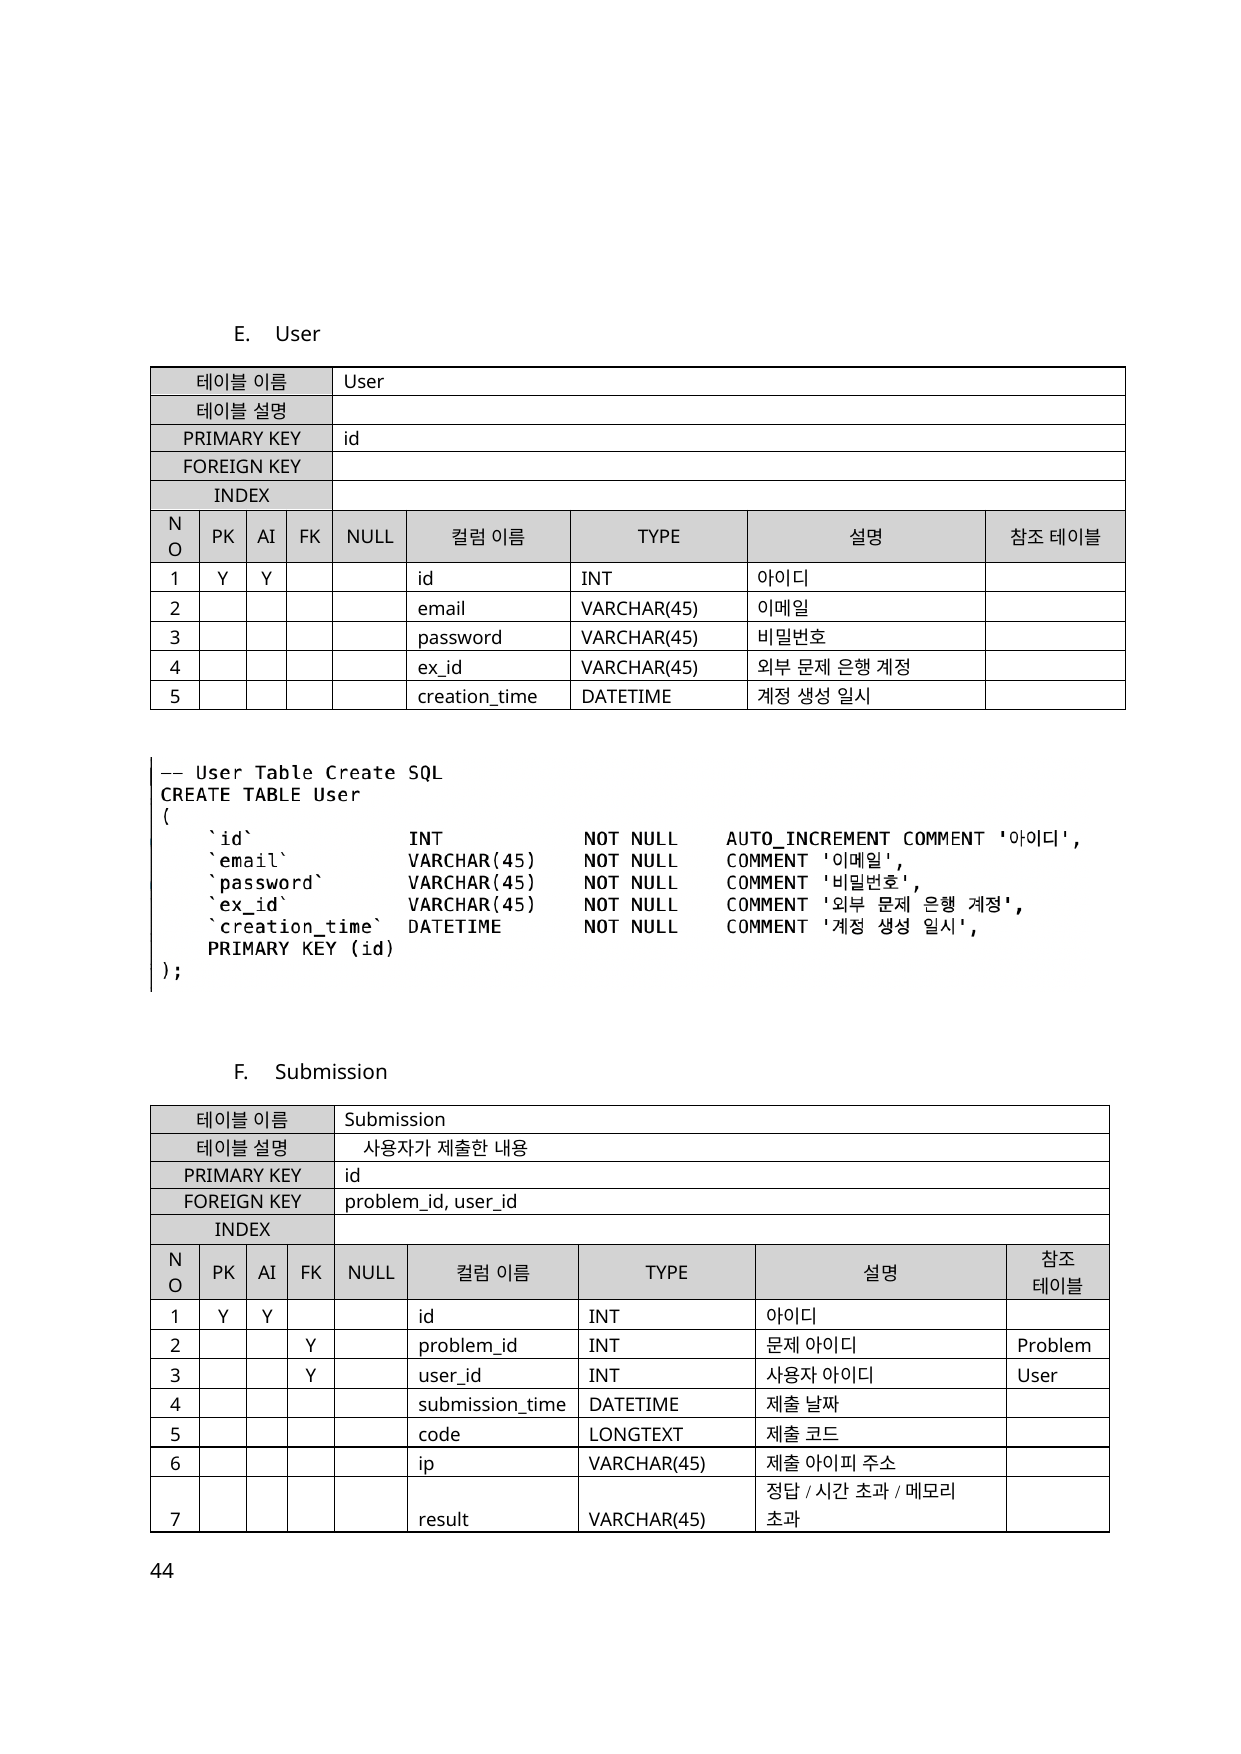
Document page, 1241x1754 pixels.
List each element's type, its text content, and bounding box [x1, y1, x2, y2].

table_cell [335, 1477, 407, 1531]
table_cell Problem [1007, 1330, 1109, 1358]
table_cell [200, 1418, 246, 1446]
list User [233, 319, 1090, 347]
table_cell 테이블 설명 [151, 1134, 334, 1161]
table_header 테이블 이름 [151, 368, 332, 394]
table_cell Y [288, 1330, 334, 1358]
table_cell [287, 681, 332, 709]
table_cell [986, 622, 1125, 650]
table_cell Y [200, 563, 246, 591]
table_cell Y [200, 1300, 246, 1328]
table_cell [335, 1300, 407, 1328]
table_cell [333, 622, 406, 650]
table_cell id [408, 1300, 578, 1328]
table_cell [333, 681, 406, 709]
table_cell INDEX [151, 1215, 334, 1244]
table_cell [335, 1359, 407, 1387]
table_cell 비밀번호 [748, 622, 985, 650]
table_cell 5 [151, 1418, 199, 1446]
table_cell [335, 1389, 407, 1417]
table_cell [1007, 1448, 1109, 1476]
table_cell PK [200, 1245, 246, 1299]
table_cell 외부 문제 은행 계정 [748, 651, 985, 679]
table_cell PK [200, 511, 246, 562]
table_cell 계정 생성 일시 [748, 681, 985, 709]
table_cell 4 [151, 1389, 199, 1417]
table_cell FK [287, 511, 332, 562]
table_cell id [335, 1162, 1109, 1188]
table_cell ip [408, 1448, 578, 1476]
table_cell [986, 563, 1125, 591]
table_cell 아이디 [748, 563, 985, 591]
table_cell INT [579, 1330, 755, 1358]
table_cell 3 [151, 1359, 199, 1387]
table_cell [1007, 1389, 1109, 1417]
table_cell [333, 481, 1125, 509]
table_cell [287, 651, 332, 679]
table_cell DATETIME [579, 1389, 755, 1417]
table_cell [986, 592, 1125, 621]
table_cell [986, 651, 1125, 679]
table_cell 제출 날짜 [756, 1389, 1006, 1417]
table_cell code [408, 1418, 578, 1446]
table_cell 설명 [756, 1245, 1006, 1299]
table_cell 컬럼 이름 [407, 511, 570, 562]
table_cell 테이블 설명 [151, 396, 332, 424]
table_cell 이메일 [748, 592, 985, 621]
table_cell 참조 테이블 [986, 511, 1125, 562]
table_cell INT [579, 1300, 755, 1328]
table_cell INDEX [151, 481, 332, 509]
table_cell 제출 코드 [756, 1418, 1006, 1446]
table_cell [335, 1330, 407, 1358]
table_cell 사용자 아이디 [756, 1359, 1006, 1387]
table_cell 설명 [748, 511, 985, 562]
table_cell 사용자가 제출한 내용 [335, 1134, 1109, 1161]
table_cell [247, 651, 286, 679]
table_cell [200, 1330, 246, 1358]
table_cell [200, 1389, 246, 1417]
table_cell [200, 1359, 246, 1387]
table_cell TYPE [571, 511, 747, 562]
table_cell INT [571, 563, 747, 591]
table_cell [335, 1418, 407, 1446]
table_cell [200, 1477, 246, 1531]
table_cell [247, 681, 286, 709]
table_cell 4 [151, 651, 199, 679]
table_cell email [407, 592, 570, 621]
table_cell VARCHAR(45) [571, 622, 747, 650]
table_cell [288, 1477, 334, 1531]
table_cell [247, 1389, 287, 1417]
table_cell [1007, 1418, 1109, 1446]
table_cell [986, 681, 1125, 709]
table_cell [247, 1448, 287, 1476]
table_cell password [407, 622, 570, 650]
table_cell [247, 1359, 287, 1387]
table_cell [333, 592, 406, 621]
table_cell VARCHAR(45) [579, 1448, 755, 1476]
table_cell [333, 396, 1125, 424]
table_cell FOREIGN KEY [151, 452, 332, 480]
table_cell NULL [333, 511, 406, 562]
table_cell result [408, 1477, 578, 1531]
table_cell id [407, 563, 570, 591]
table_cell user_id [408, 1359, 578, 1387]
table_cell submission_time [408, 1389, 578, 1417]
table_cell INT [579, 1359, 755, 1387]
table_cell Y [247, 563, 286, 591]
table_cell 1 [151, 563, 199, 591]
table_cell VARCHAR(45) [571, 592, 747, 621]
table_cell VARCHAR(45) [571, 651, 747, 679]
table_cell NO [151, 1245, 199, 1299]
table_cell id [333, 425, 1125, 451]
table_cell PRIMARY KEY [151, 425, 332, 451]
table_header User [333, 368, 1125, 394]
table_cell [287, 563, 332, 591]
table_cell NULL [335, 1245, 407, 1299]
table_header Submission [335, 1106, 1109, 1133]
table_cell Y [288, 1359, 334, 1387]
table_cell [288, 1448, 334, 1476]
table_cell 2 [151, 592, 199, 621]
table_cell 아이디 [756, 1300, 1006, 1328]
table_cell [200, 681, 246, 709]
table_cell [288, 1418, 334, 1446]
table_cell 5 [151, 681, 199, 709]
table_cell 제출 아이피 주소 [756, 1448, 1006, 1476]
table_cell LONGTEXT [579, 1418, 755, 1446]
picture [150, 757, 1091, 992]
table_cell [335, 1215, 1109, 1244]
table_cell 2 [151, 1330, 199, 1358]
table_cell [200, 592, 246, 621]
table_cell Y [247, 1300, 287, 1328]
list Submission [233, 1057, 1090, 1086]
table_cell FK [288, 1245, 334, 1299]
table_cell TYPE [579, 1245, 755, 1299]
table_cell creation_time [407, 681, 570, 709]
table_cell PRIMARY KEY [151, 1162, 334, 1188]
table_cell [287, 622, 332, 650]
table_cell 1 [151, 1300, 199, 1328]
table_cell [247, 622, 286, 650]
table_header 테이블 이름 [151, 1106, 334, 1133]
table_cell [200, 1448, 246, 1476]
table_cell problem_id, user_id [335, 1189, 1109, 1214]
table_cell User [1007, 1359, 1109, 1387]
table_cell FOREIGN KEY [151, 1189, 334, 1214]
table_cell [247, 592, 286, 621]
table_cell [247, 1477, 287, 1531]
table_cell [333, 651, 406, 679]
table_cell 문제 아이디 [756, 1330, 1006, 1358]
table_cell ex_id [407, 651, 570, 679]
table_cell [288, 1389, 334, 1417]
table_cell [333, 563, 406, 591]
table_cell [335, 1448, 407, 1476]
table_cell problem_id [408, 1330, 578, 1358]
table_cell [333, 452, 1125, 480]
table_cell 정답 / 시간 초과 / 메모리 초과 [756, 1477, 1006, 1531]
table_cell AI [247, 1245, 287, 1299]
table_cell [288, 1300, 334, 1328]
table_cell [1007, 1300, 1109, 1328]
table_cell NO [151, 511, 199, 562]
table_cell 6 [151, 1448, 199, 1476]
table_cell [200, 651, 246, 679]
table_cell 컬럼 이름 [408, 1245, 578, 1299]
table_cell [287, 592, 332, 621]
table_cell [247, 1330, 287, 1358]
table_cell [200, 622, 246, 650]
table_cell 3 [151, 622, 199, 650]
table_cell 참조 테이블 [1007, 1245, 1109, 1299]
table_cell [247, 1418, 287, 1446]
table_cell [1007, 1477, 1109, 1531]
table_cell AI [247, 511, 286, 562]
table_cell 7 [151, 1477, 199, 1531]
table_cell DATETIME [571, 681, 747, 709]
table_cell VARCHAR(45) [579, 1477, 755, 1531]
